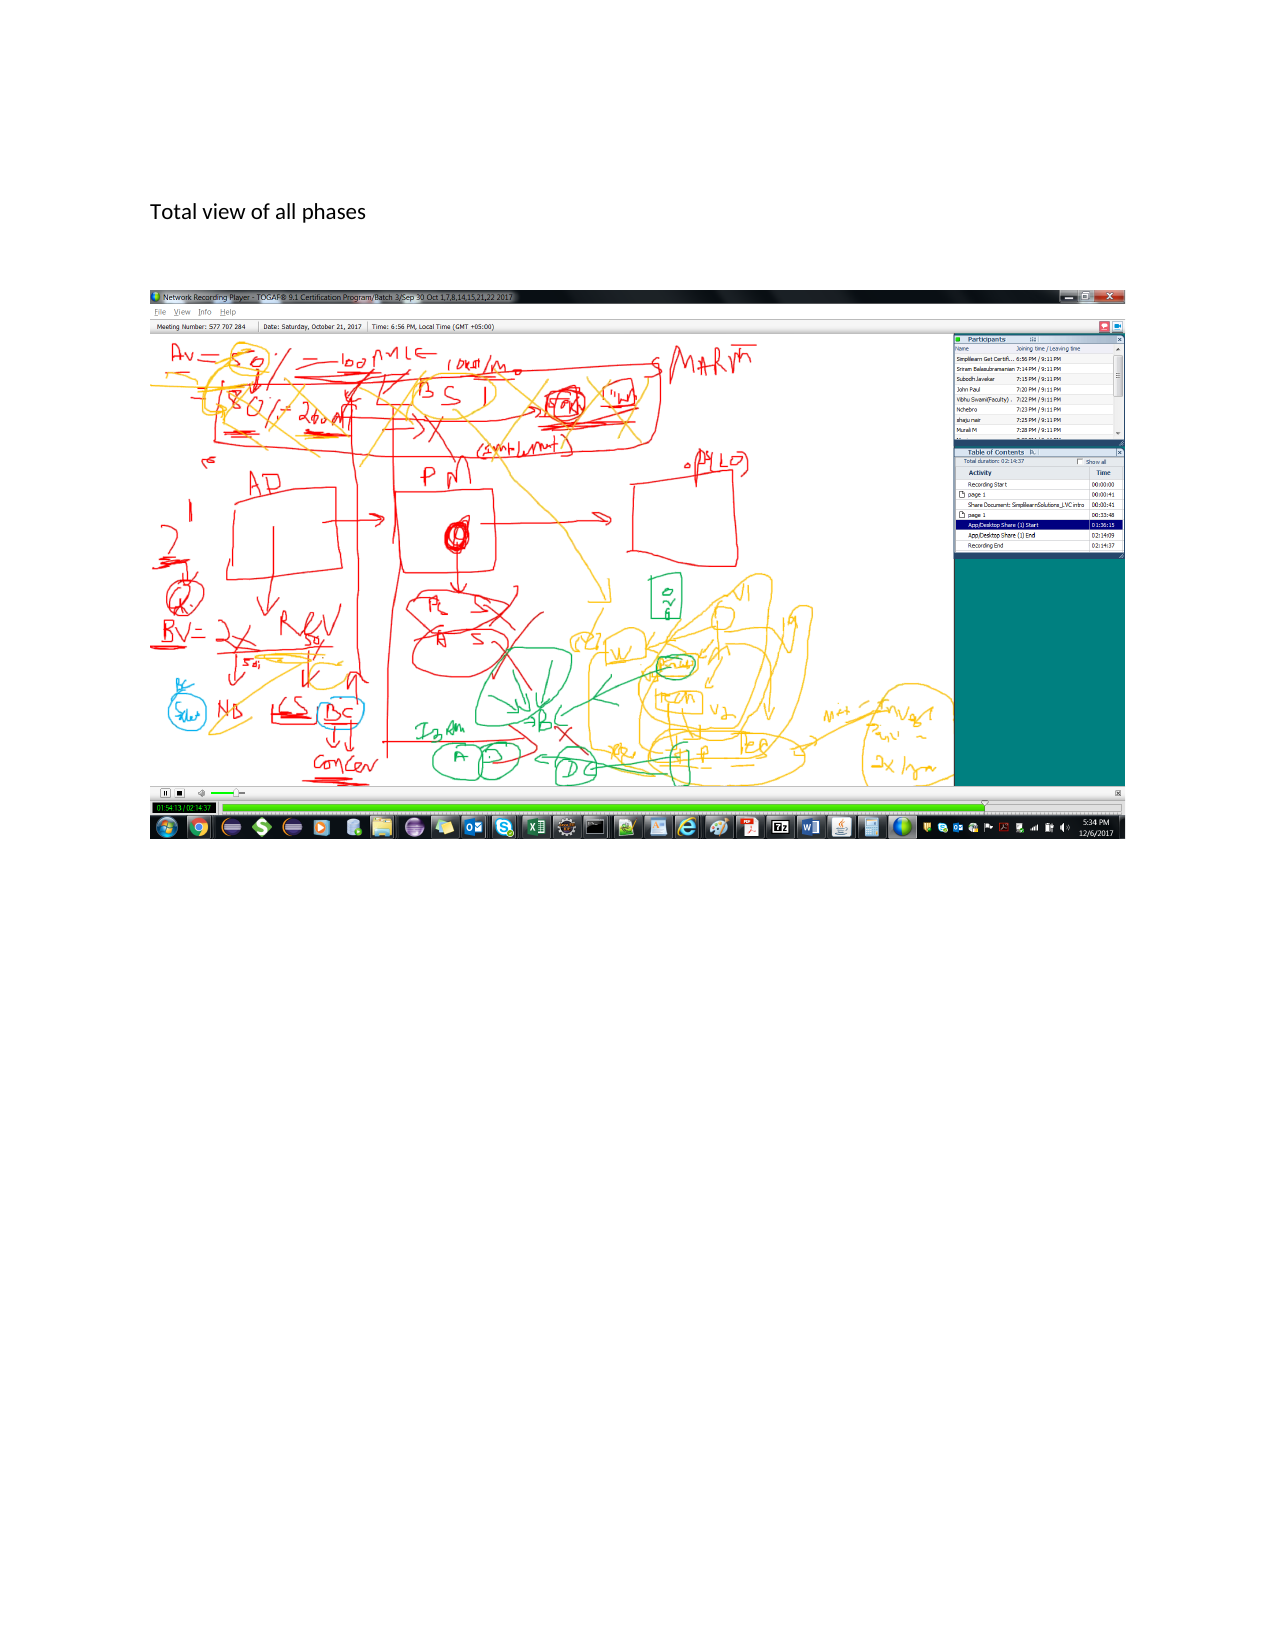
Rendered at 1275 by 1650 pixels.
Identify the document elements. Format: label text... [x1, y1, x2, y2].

picture [150, 290, 1125, 839]
text Total view of all phases [150, 197, 1125, 225]
